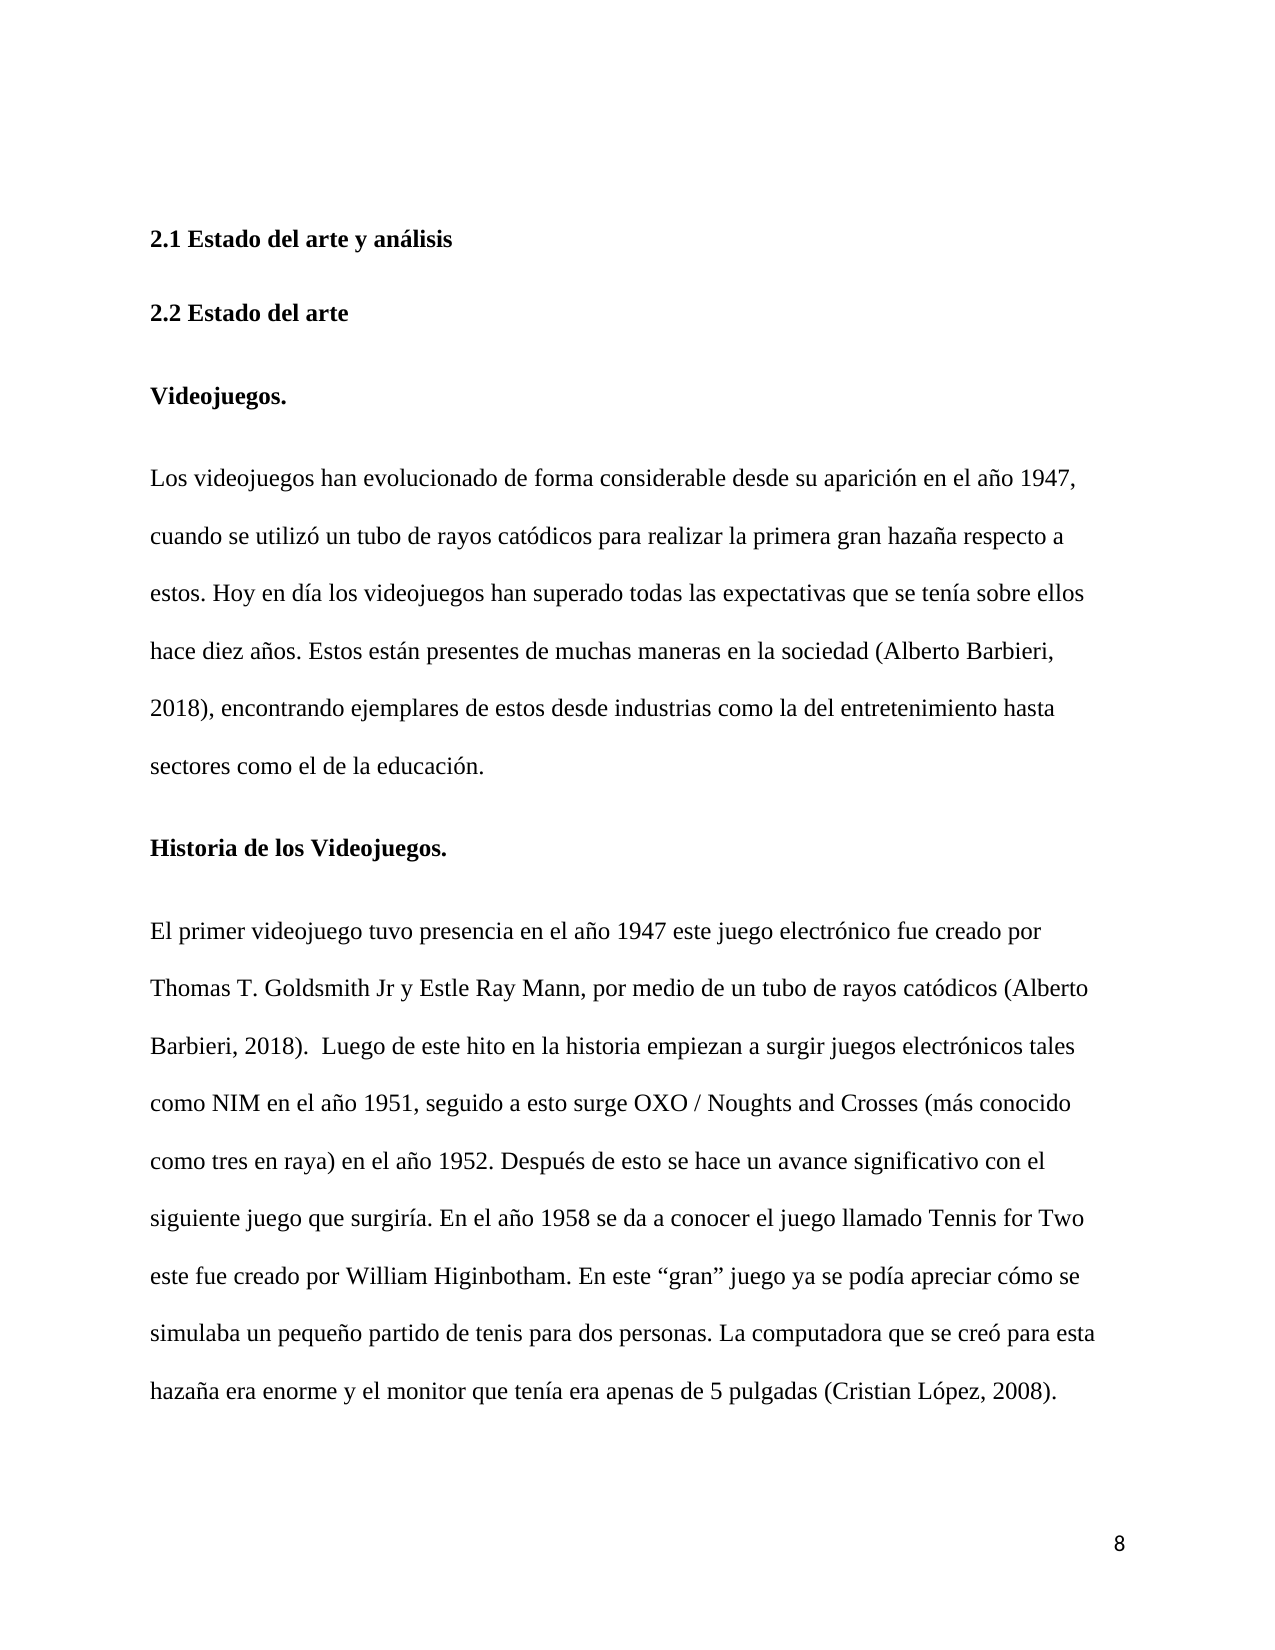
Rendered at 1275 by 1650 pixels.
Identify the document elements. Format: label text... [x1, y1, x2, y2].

text 2.2 Estado del arte [150, 298, 1125, 327]
text Los videojuegos han evolucionado de forma considerable desde su aparición en el año 1947, cuando se utilizó un tubo de rayos catódicos para realizar la primera gran hazaña respecto a estos. Hoy en día los videojuegos han superado todas las expectativas que se tenía sobre ellos hace diez años. Estos están presentes de muchas maneras en la sociedad (Alberto Barbieri, 2018), encontrando ejemplares de estos desde industrias como la del entretenimiento hasta sectores como el de la educación. [150, 463, 1125, 779]
text El primer videojuego tuvo presencia en el año 1947 este juego electrónico fue creado por Thomas T. Goldsmith Jr y Estle Ray Mann, por medio de un tubo de rayos catódicos (Alberto Barbieri, 2018). Luego de este hito en la historia empiezan a surgir juegos electrónicos tales como NIM en el año 1951, seguido a esto surge OXO / Noughts and Crosses (más conocido como tres en raya) en el año 1952. Después de esto se hace un avance significativo con el siguiente juego que surgiría. En el año 1958 se da a conocer el juego llamado Tennis for Two este fue creado por William Higinbotham. En este “gran” juego ya se podía apreciar cómo se simulaba un pequeño partido de tenis para dos personas. La computadora que se creó para esta hazaña era enorme y el monitor que tenía era apenas de 5 pulgadas (Cristian López, 2008). [150, 916, 1125, 1404]
text 2.1 Estado del arte y análisis [150, 224, 1125, 253]
text Videojuegos. [150, 381, 1125, 409]
text Historia de los Videojuegos. [150, 833, 1125, 862]
